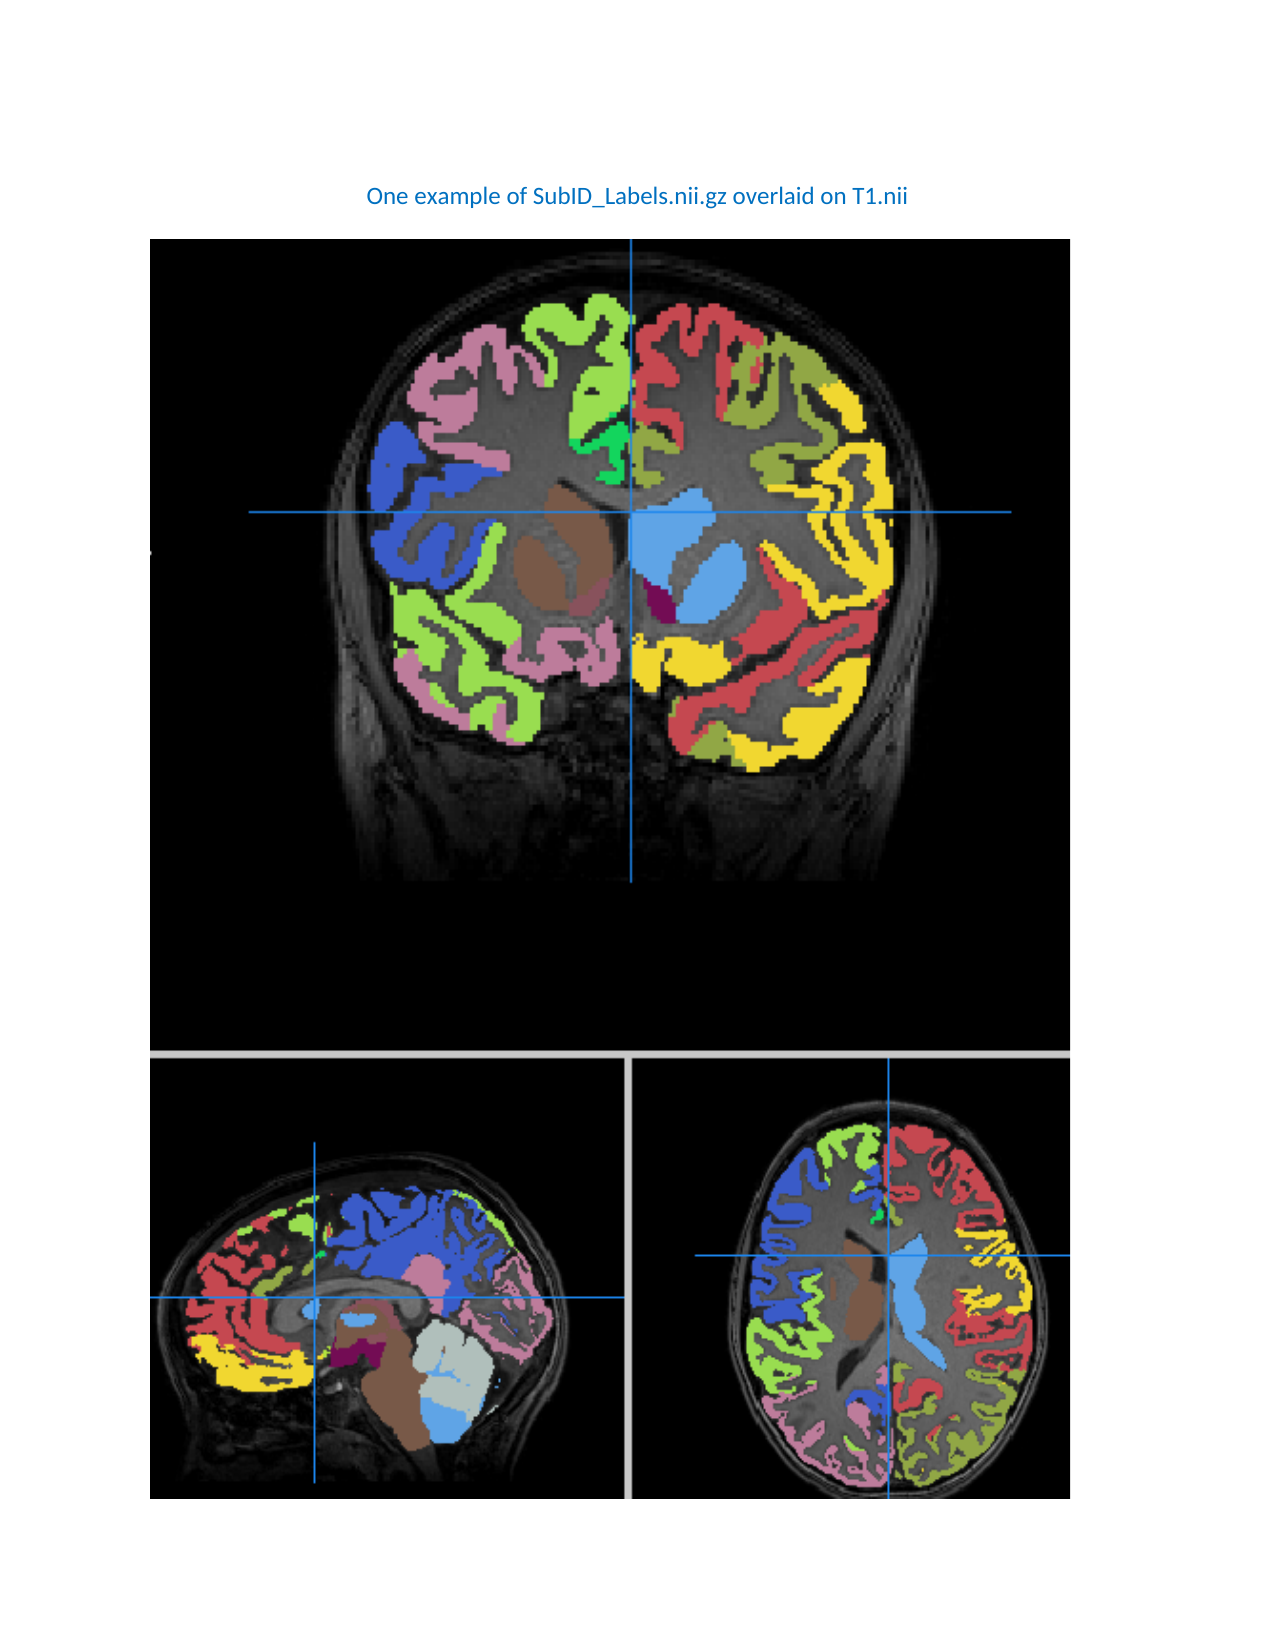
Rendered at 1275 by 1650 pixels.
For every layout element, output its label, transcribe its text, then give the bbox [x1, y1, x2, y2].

text One example of SubID_Labels.nii.gz overlaid on T1.nii [150, 181, 1125, 211]
picture [150, 239, 1071, 1499]
